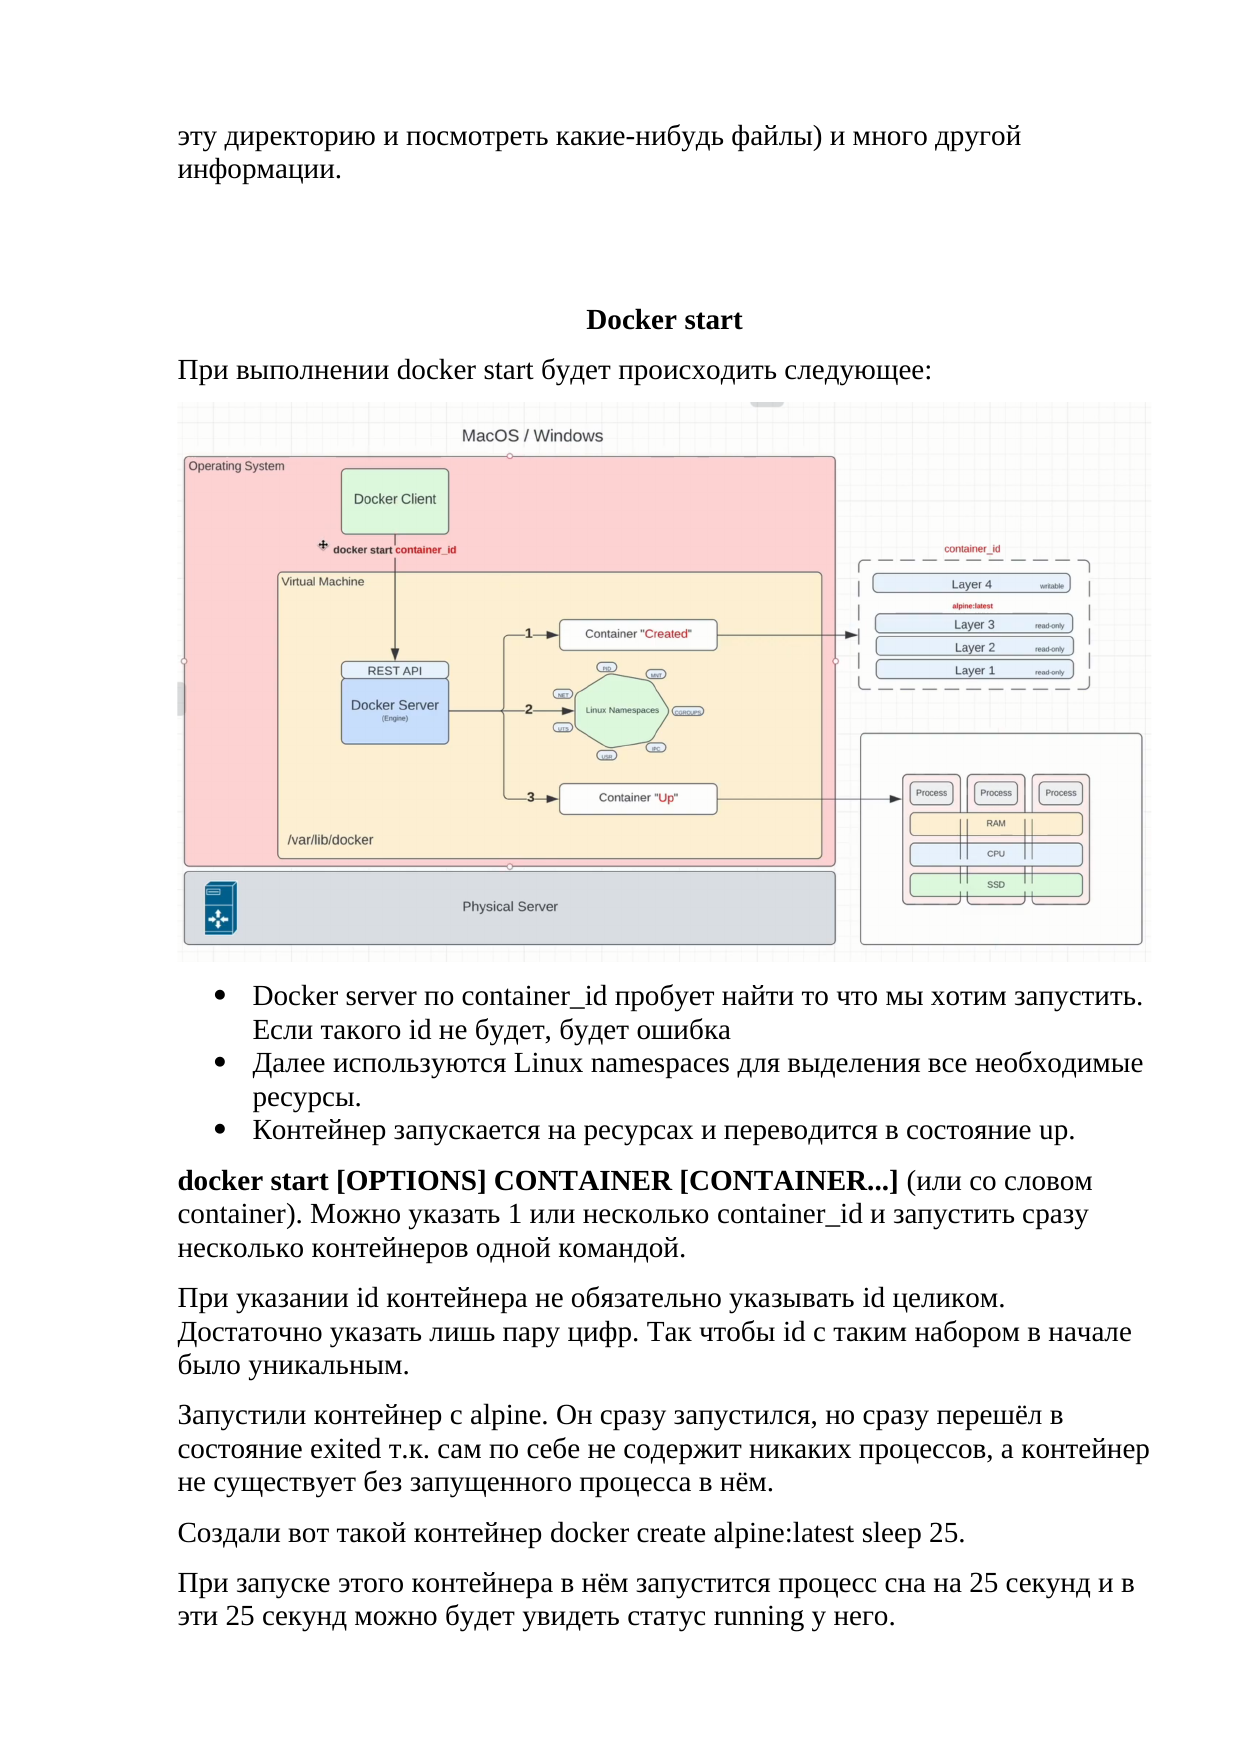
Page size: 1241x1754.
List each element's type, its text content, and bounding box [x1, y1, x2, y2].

list Контейнер запускается на ресурсах и переводится в состояние up. [215, 1112, 1152, 1146]
text docker start [OPTIONS] CONTAINER [CONTAINER...] (или со словом container). Можно указать 1 или несколько container_id и запустить сразу несколько контейнеров одной командой. [177, 1163, 1152, 1263]
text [177, 118, 1152, 185]
text При указании id контейнера не обязательно указывать id целиком. Достаточно указать лишь пару цифр. Так чтобы id с таким набором в начале было уникальным. [177, 1280, 1152, 1381]
list Далее используются Linux namespaces для выделения все необходимые ресурсы. [215, 1045, 1152, 1112]
text При выполнении docker start будет происходить следующее: [177, 352, 1152, 386]
picture [177, 402, 1152, 962]
text При запуске этого контейнера в нём запустится процесс сна на 25 секунд и в эти 25 секунд можно будет увидеть статус running у него. [177, 1565, 1152, 1632]
list Docker server по container_id пробует найти то что мы хотим запустить. Если такого id не будет, будет ошибка [215, 978, 1152, 1045]
text Создали вот такой контейнер docker create alpine:latest sleep 25. [177, 1515, 1152, 1548]
text Запустили контейнер с alpine. Он сразу запустился, но сразу перешёл в состояние exited т.к. сам по себе не содержит никаких процессов, а контейнер не существует без запущенного процесса в нём. [177, 1397, 1152, 1498]
text Docker start [177, 302, 1152, 336]
